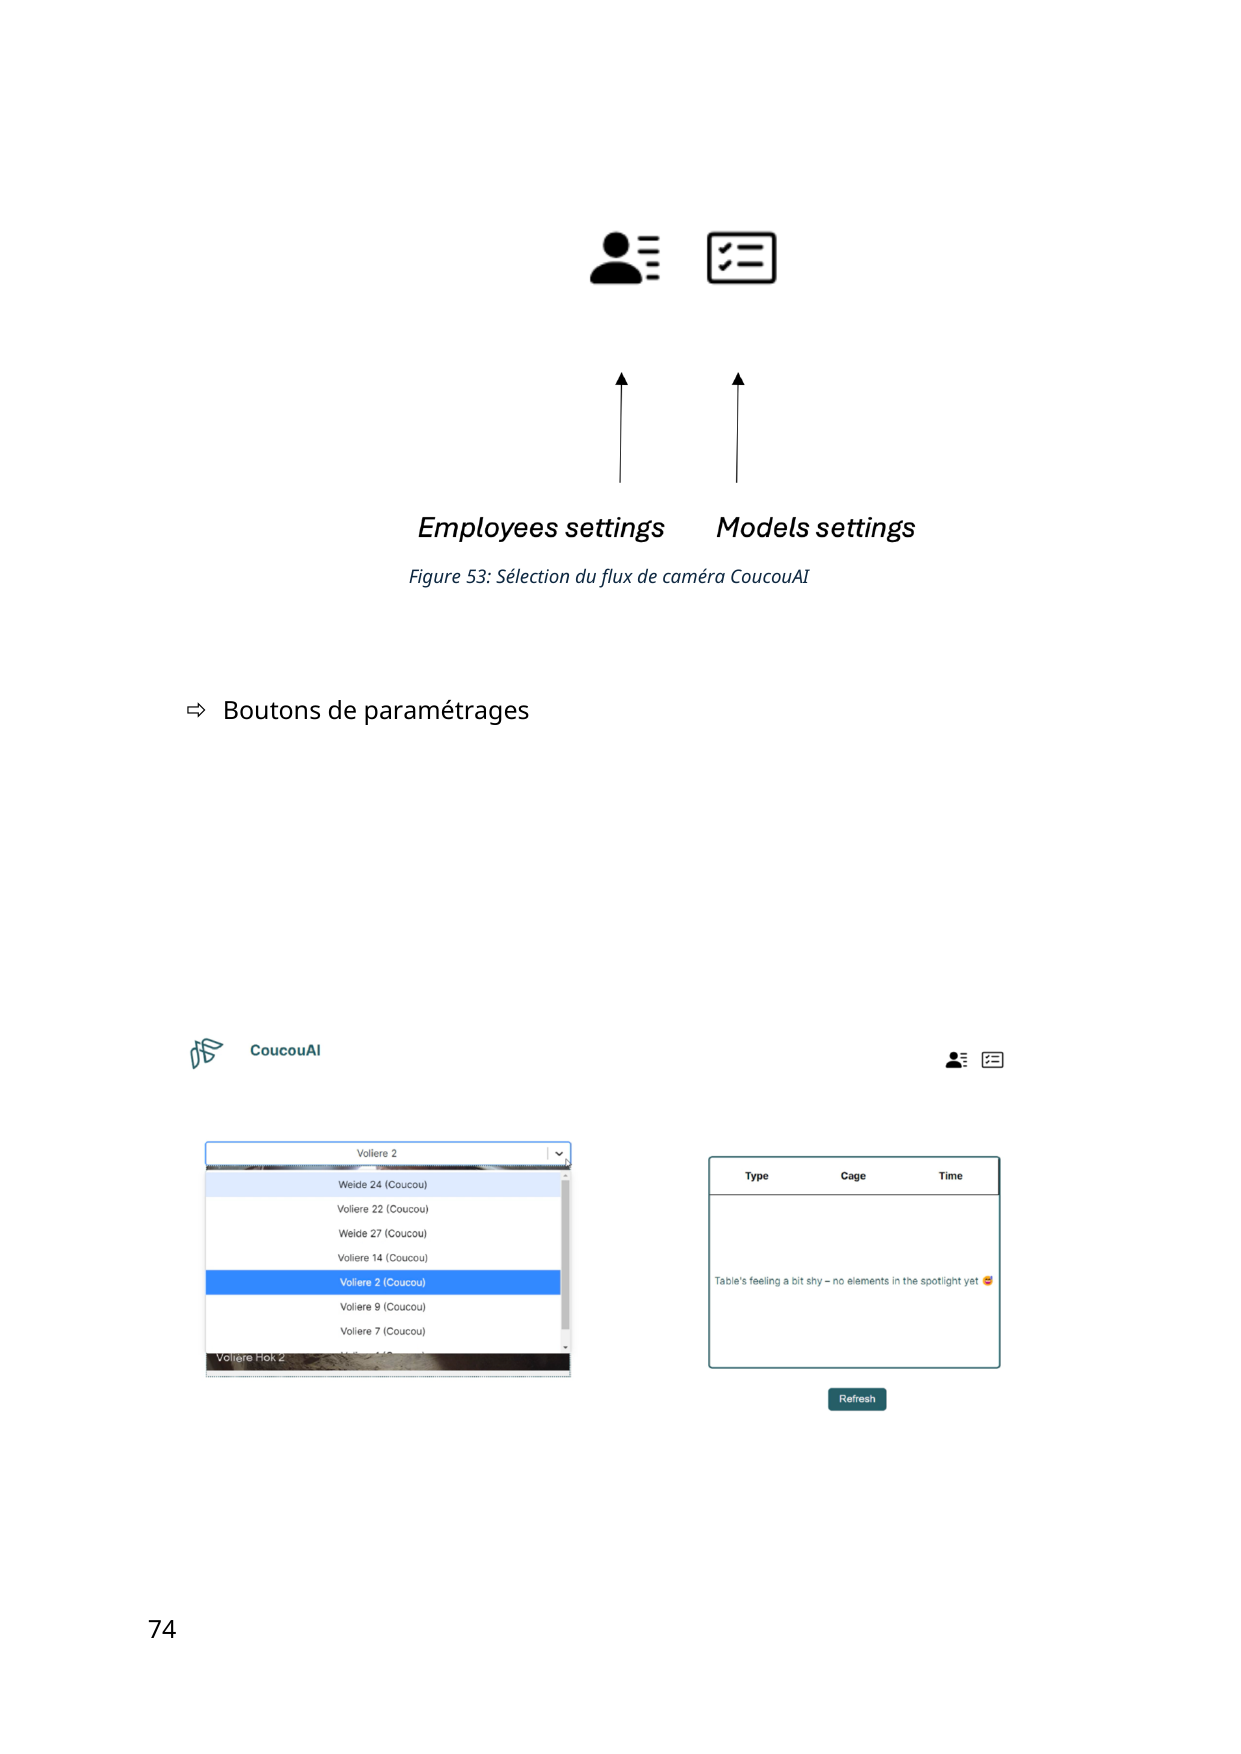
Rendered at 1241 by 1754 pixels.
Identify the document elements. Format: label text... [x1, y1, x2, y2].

list Boutons de paramétrages [185, 693, 1093, 727]
picture [402, 198, 937, 562]
picture [174, 1020, 1030, 1465]
